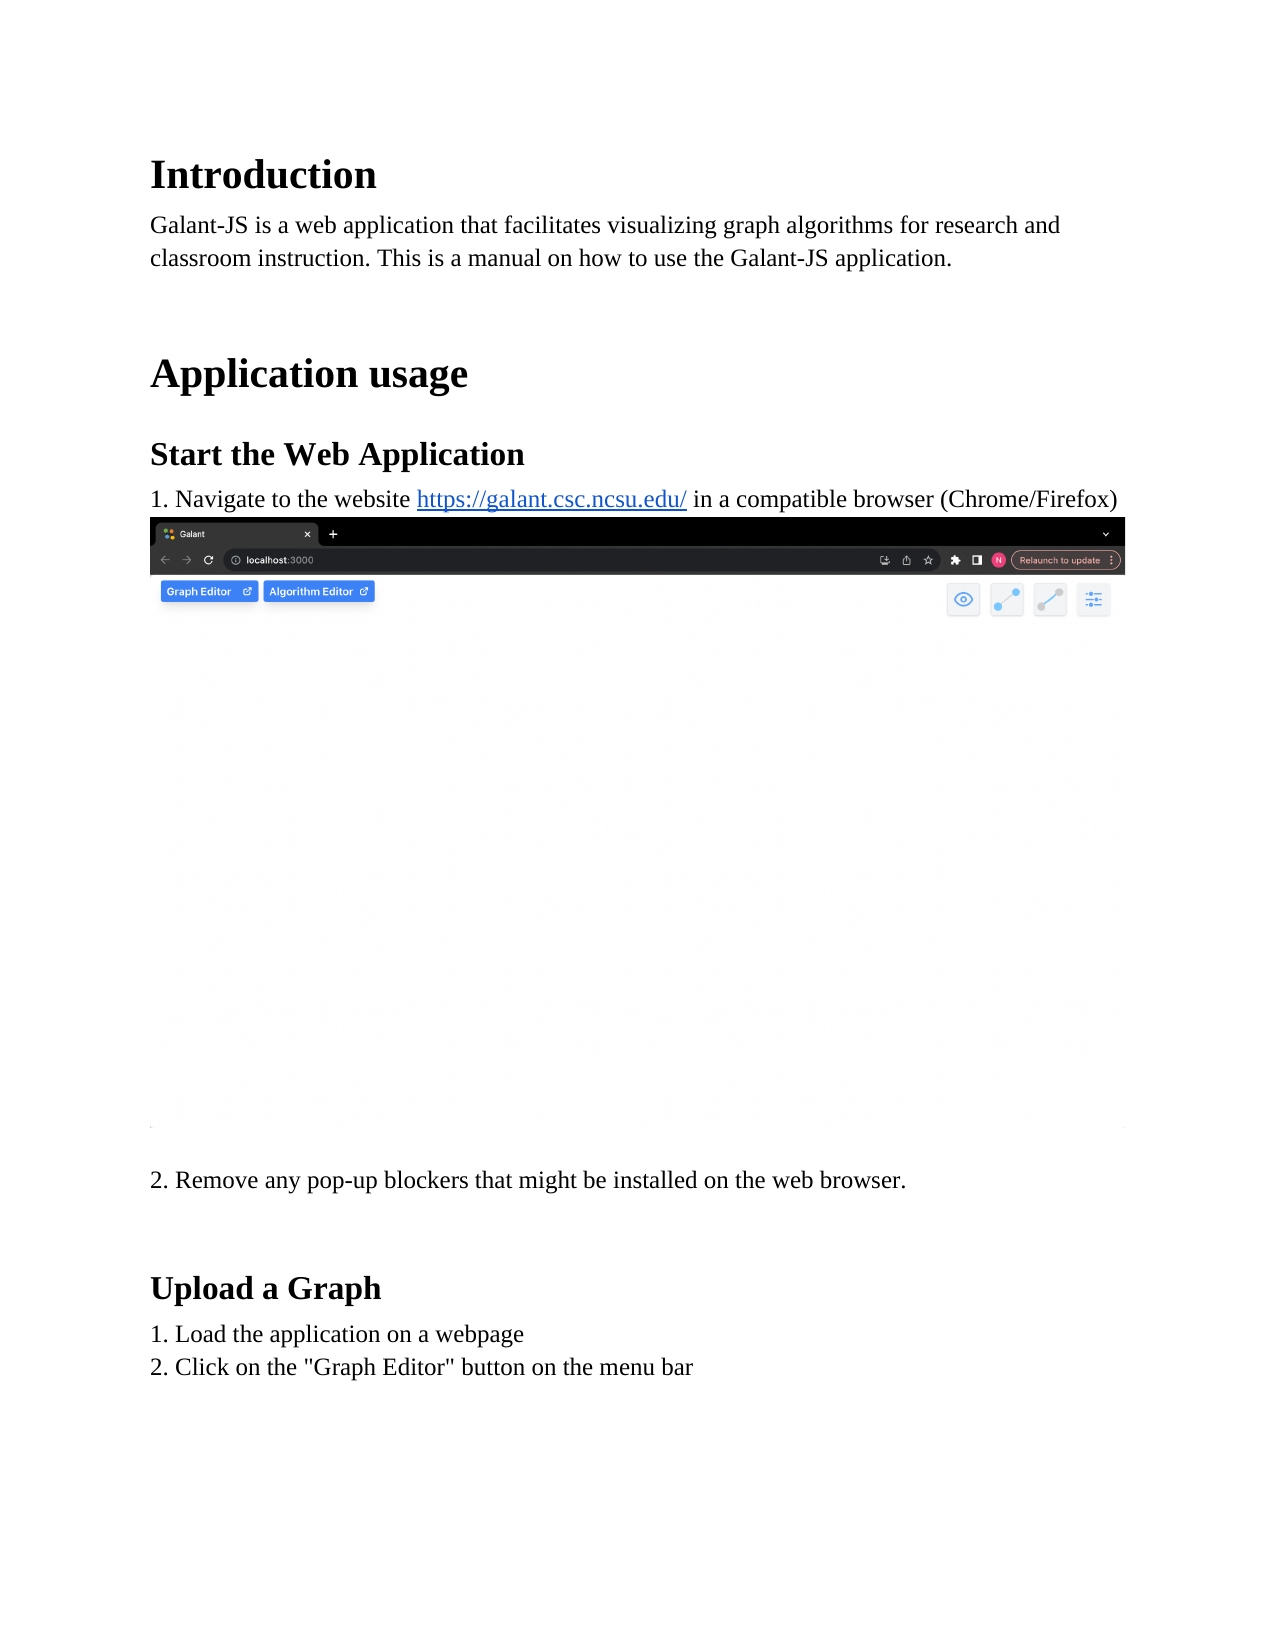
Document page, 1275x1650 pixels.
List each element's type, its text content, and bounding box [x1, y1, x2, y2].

subtitle Application usage [150, 348, 1125, 396]
text 2. Click on the "Graph Editor" button on the menu bar [150, 1352, 1125, 1381]
subtitle Start the Web Application [150, 434, 1125, 472]
picture [150, 517, 1125, 1128]
text 1. Load the application on a webpage [150, 1319, 1125, 1348]
text 2. Remove any pop-up blockers that might be installed on the web browser. [150, 1165, 1125, 1194]
text Galant-JS is a web application that facilitates visualizing graph algorithms for research and classroom instruction. This is a manual on how to use the Galant-JS application. [150, 210, 1125, 272]
subtitle Introduction [150, 150, 1125, 198]
subtitle Upload a Graph [150, 1268, 1125, 1307]
text 1. Navigate to the website https://galant.csc.ncsu.edu/ in a compatible browser (Chrome/Firefox) [150, 484, 1125, 513]
